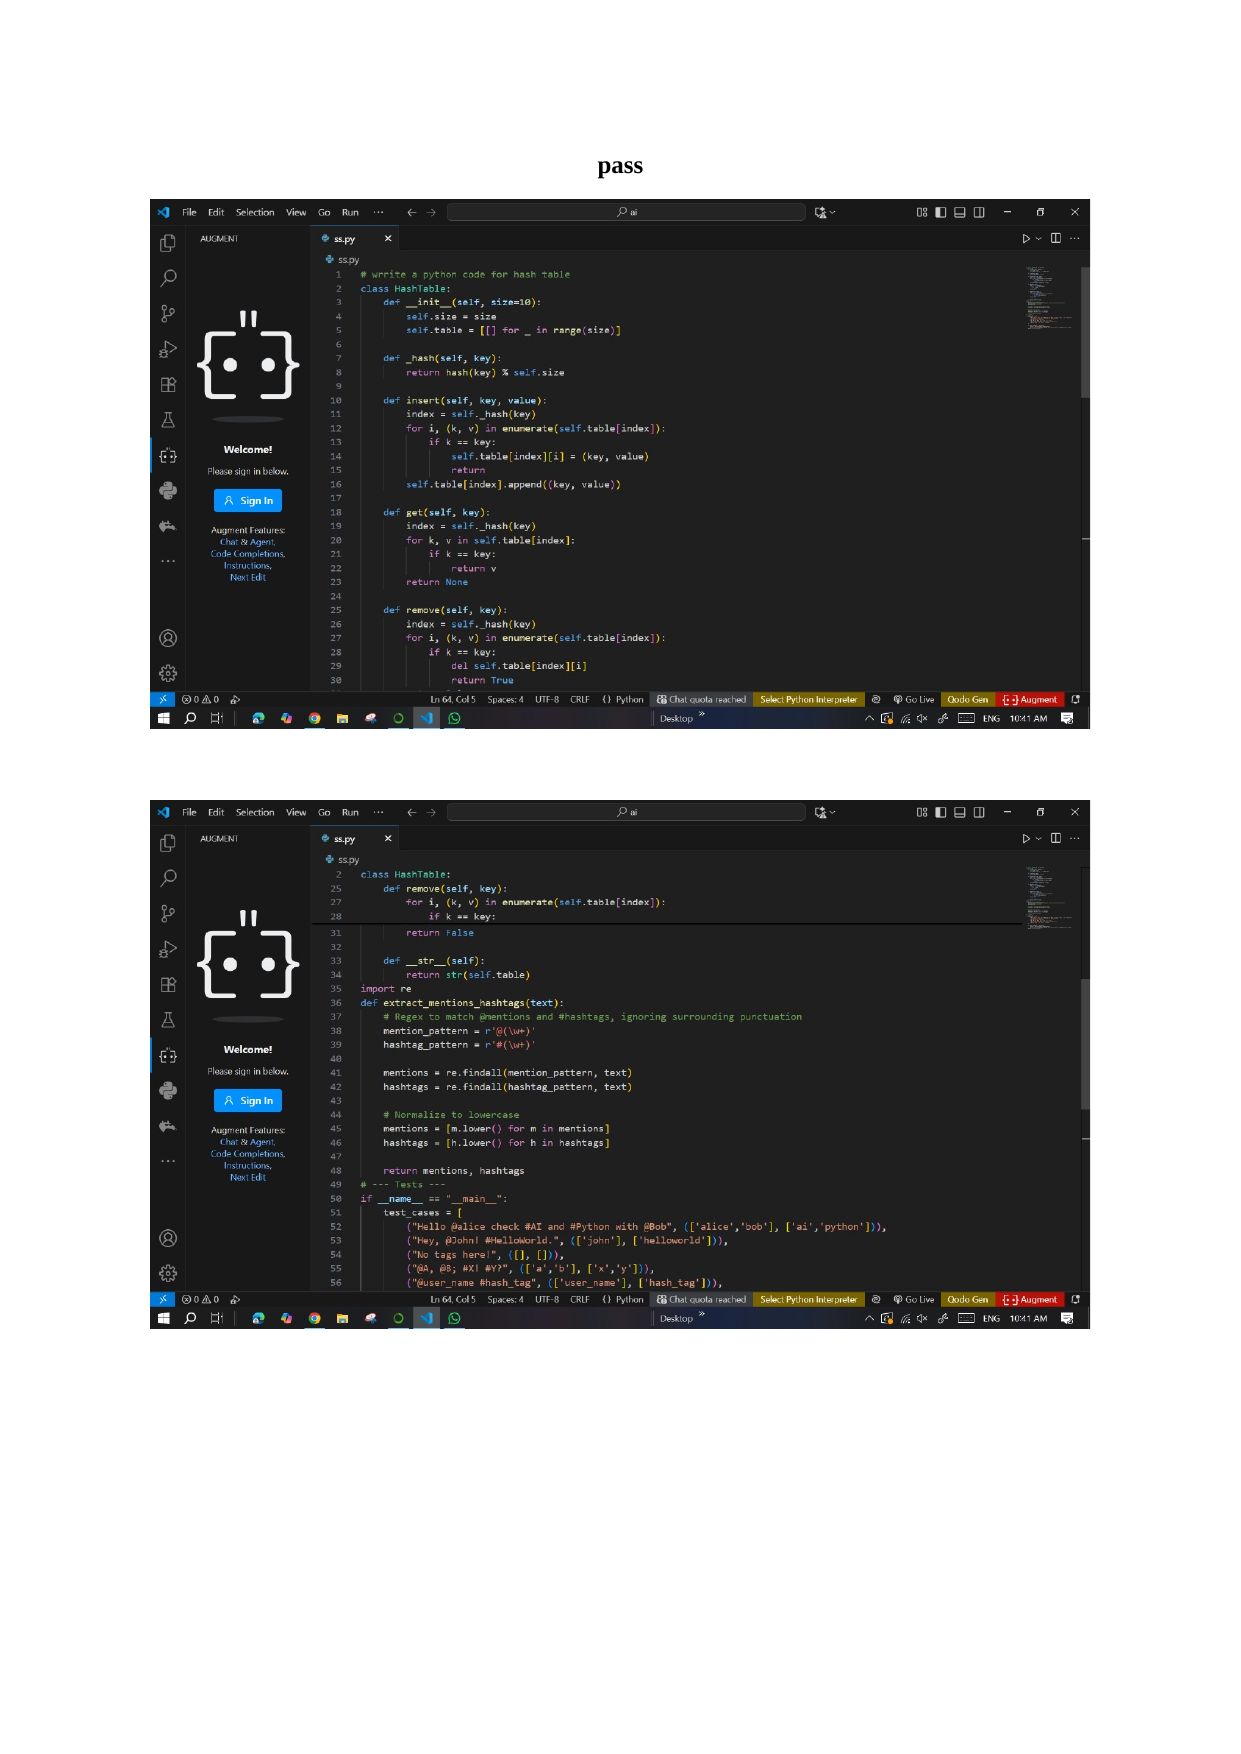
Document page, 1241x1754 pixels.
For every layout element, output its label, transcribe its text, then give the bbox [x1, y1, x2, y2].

picture [150, 800, 1091, 1329]
picture [150, 199, 1091, 729]
text pass [150, 150, 1090, 179]
